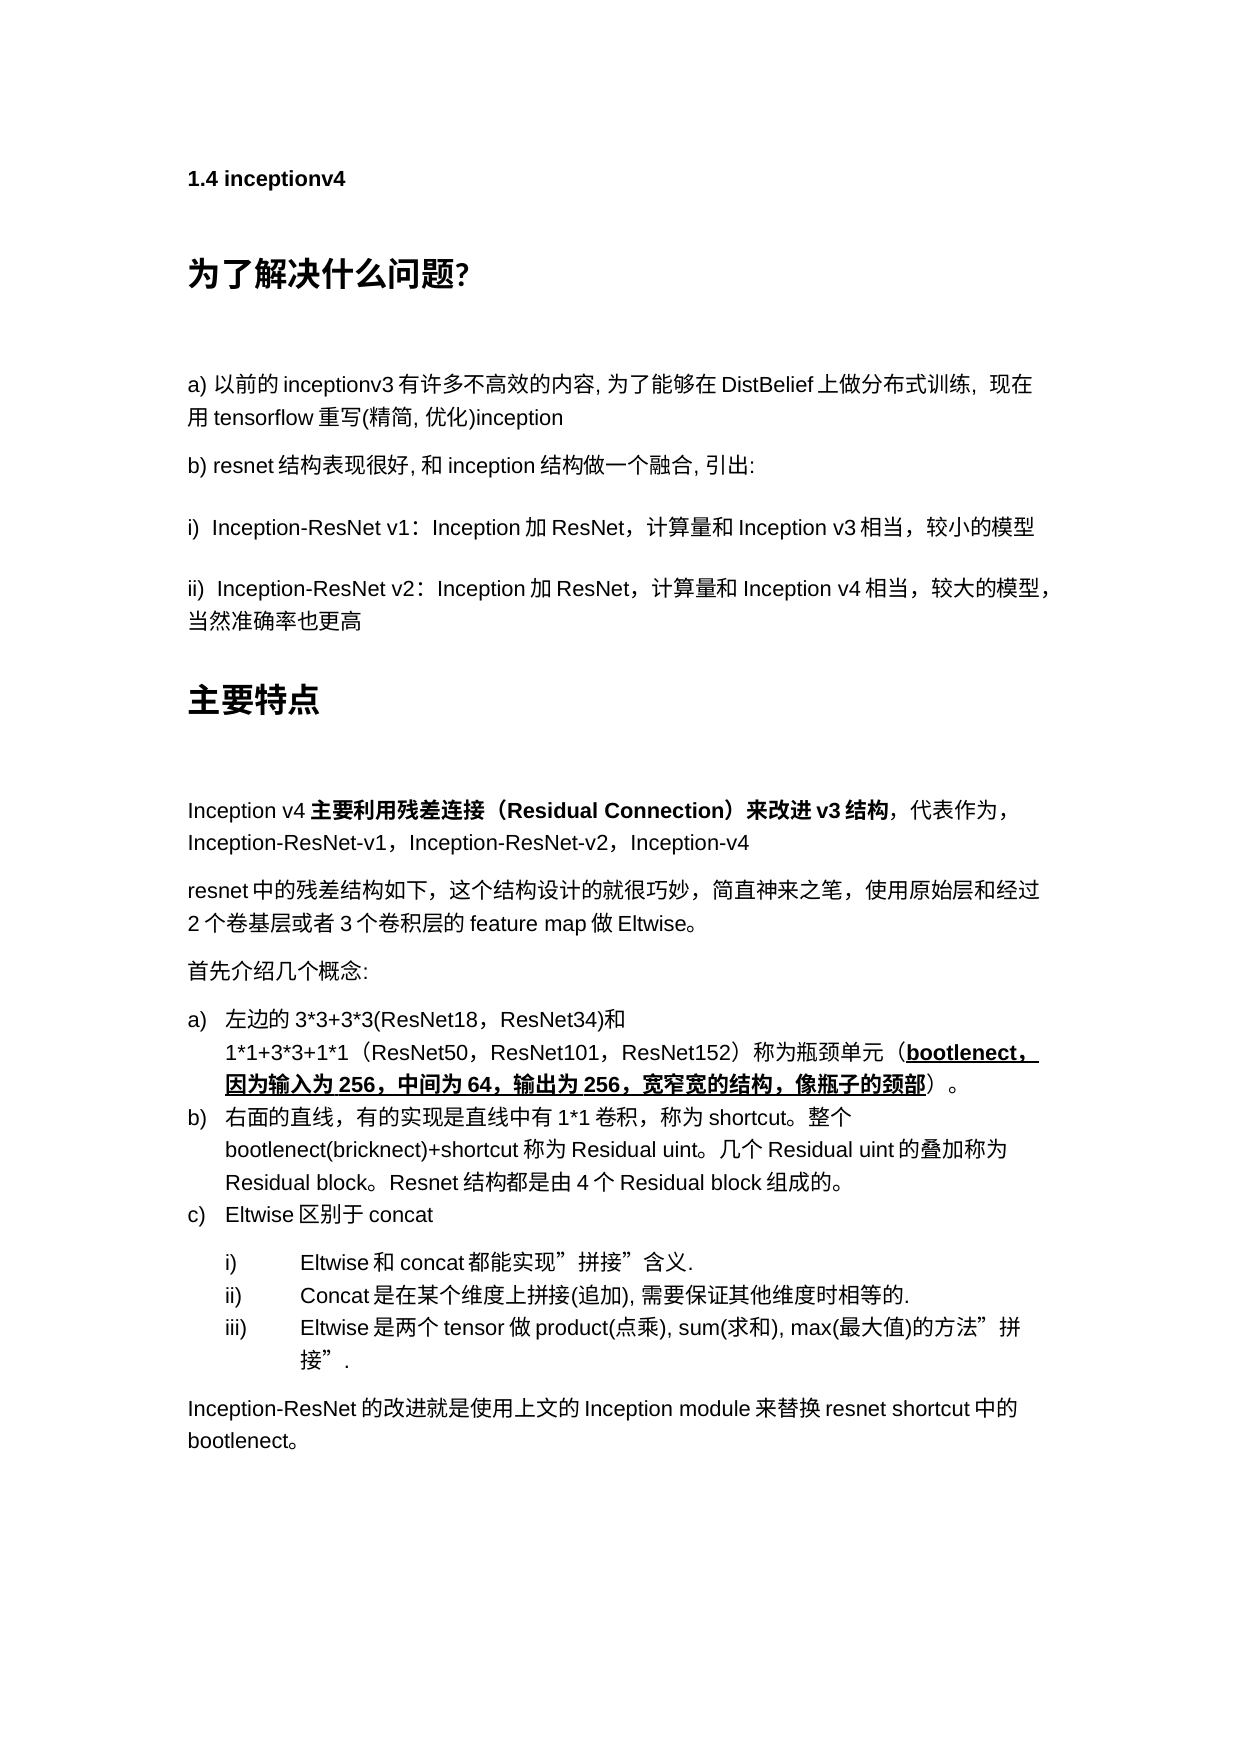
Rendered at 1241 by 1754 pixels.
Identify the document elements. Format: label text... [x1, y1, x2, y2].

subtitle 为了解决什么问题? [187, 240, 1053, 305]
text Inception v4主要利用残差连接（Residual Connection）来改进v3结构，代表作为，Inception-ResNet-v1，Inception-ResNet-v2，Inception-v4 [187, 792, 1053, 857]
list Eltwise和concat都能实现”拼接”含义. [225, 1245, 1053, 1277]
subtitle 主要特点 [187, 665, 1053, 730]
list Concat是在某个维度上拼接(追加), 需要保证其他维度时相等的. [225, 1277, 1053, 1310]
list 右面的直线，有的实现是直线中有1*1卷积，称为shortcut。整个bootlenect(bricknect)+shortcut称为Residual uint。几个Residual uint的叠加称为Residual block。Resnet结构都是由4个Residual block组成的。 [187, 1099, 1053, 1197]
text ii) Inception-ResNet v2：Inception加ResNet，计算量和Inception v4相当，较大的模型，当然准确率也更高 [187, 571, 1053, 636]
text i) Inception-ResNet v1：Inception加ResNet，计算量和Inception v3相当，较小的模型 [187, 509, 1053, 542]
text b) resnet结构表现很好, 和inception结构做一个融合, 引出: [187, 448, 1053, 480]
list 左边的3*3+3*3(ResNet18，ResNet34)和1*1+3*3+1*1（ResNet50，ResNet101，ResNet152）称为瓶颈单元（bootlenect，因为输入为256，中间为64，输出为256，宽窄宽的结构，像瓶子的颈部）。 [187, 1002, 1053, 1099]
subtitle 1.4 inceptionv4 [187, 162, 1053, 194]
list Eltwise区别于concat [187, 1197, 1053, 1229]
text Inception-ResNet的改进就是使用上文的Inception module来替换resnet shortcut中的bootlenect。 [187, 1391, 1053, 1456]
list Eltwise是两个tensor做product(点乘), sum(求和), max(最大值)的方法”拼接”. [225, 1310, 1053, 1375]
text resnet中的残差结构如下，这个结构设计的就很巧妙，简直神来之笔，使用原始层和经过2个卷基层或者3个卷积层的feature map做Eltwise。 [187, 873, 1053, 938]
text a) 以前的inceptionv3有许多不高效的内容, 为了能够在DistBelief上做分布式训练, 现在用tensorflow重写(精简, 优化)inception [187, 367, 1053, 432]
text 首先介绍几个概念: [187, 954, 1053, 986]
